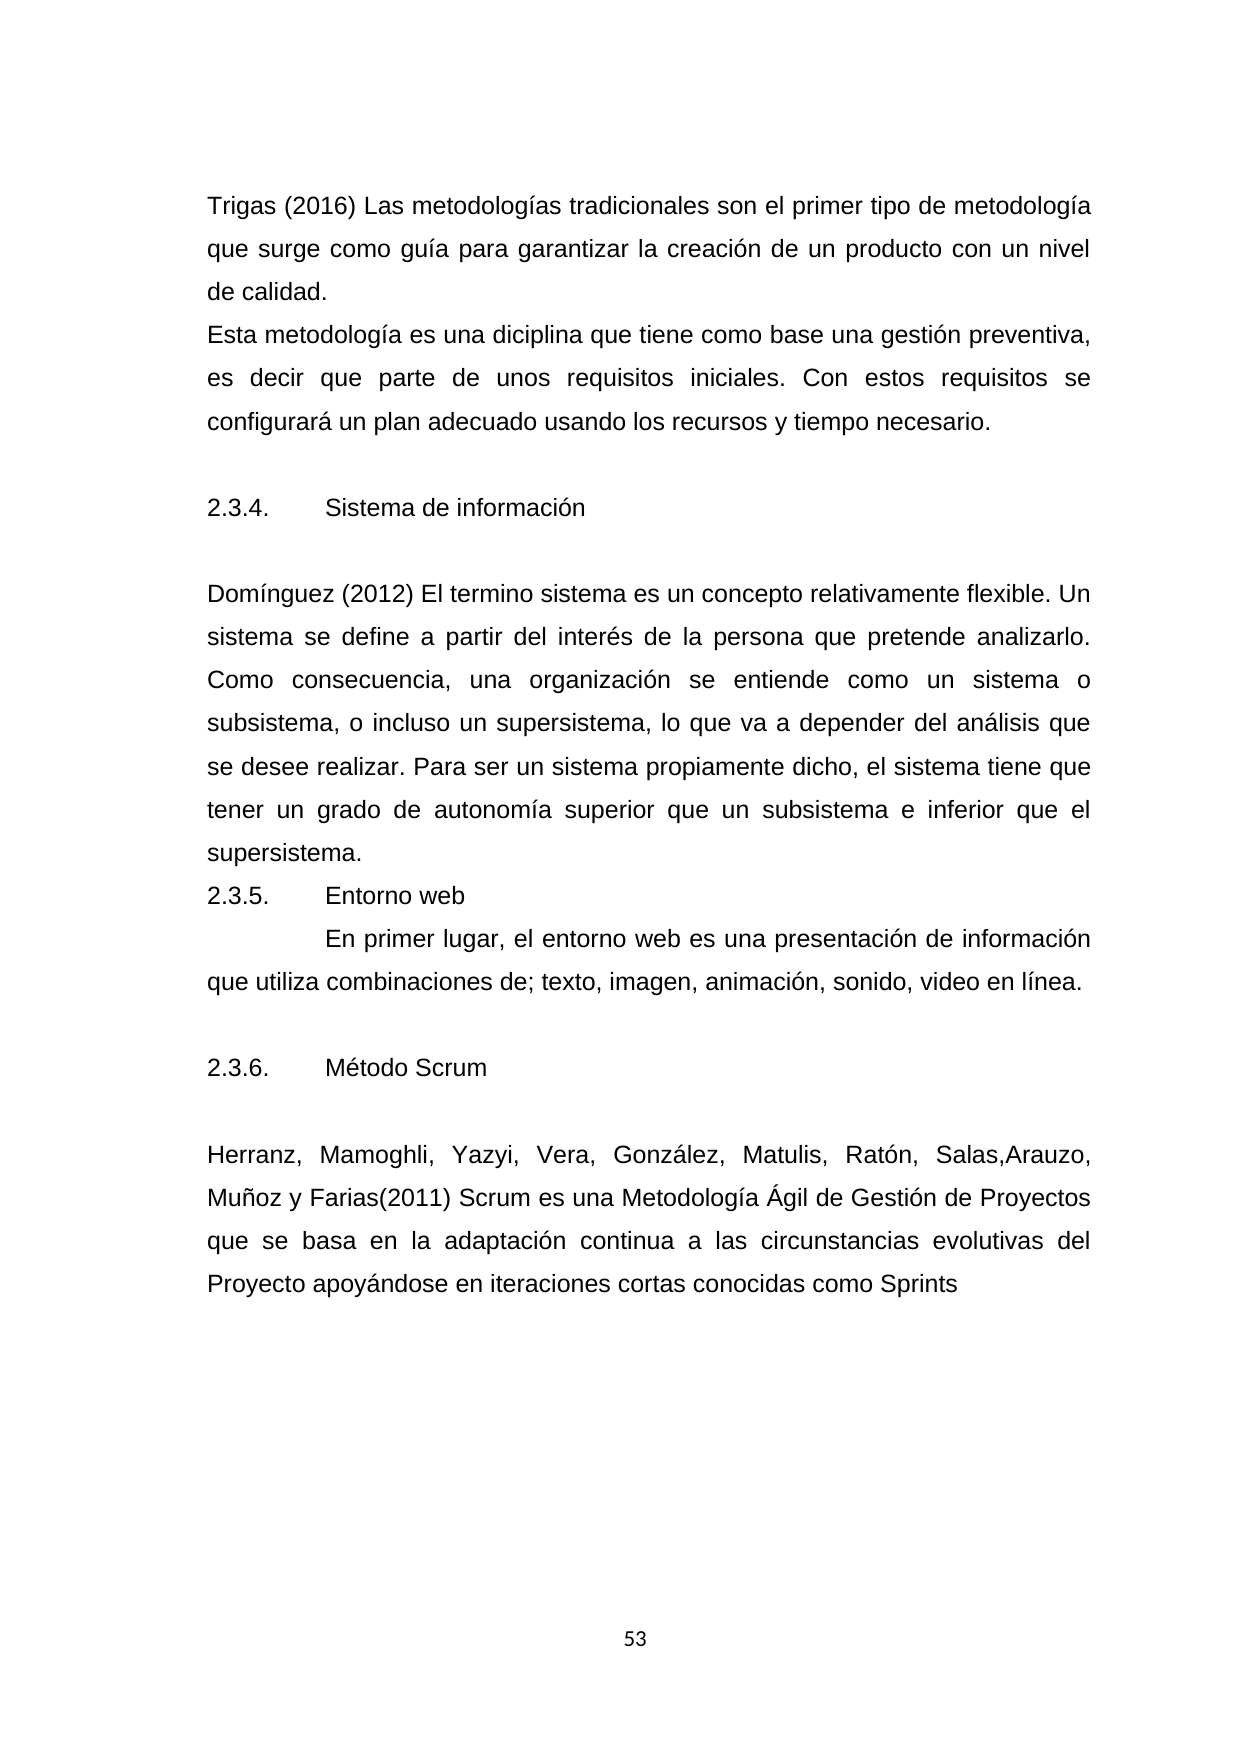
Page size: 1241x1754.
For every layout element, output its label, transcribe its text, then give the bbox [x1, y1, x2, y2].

text Esta metodología es una diciplina que tiene como base una gestión preventiva, es decir que parte de unos requisitos iniciales. Con estos requisitos se configurará un plan adecuado usando los recursos y tiempo necesario. [207, 320, 1092, 435]
text En primer lugar, el entorno web es una presentación de información que utiliza combinaciones de; texto, imagen, animación, sonido, video en línea. [207, 924, 1092, 996]
text Trigas (2016) Las metodologías tradicionales son el primer tipo de metodología que surge como guía para garantizar la creación de un producto con un nivel de calidad. [207, 191, 1092, 306]
text Herranz, Mamoghli, Yazyi, Vera, González, Matulis, Ratón, Salas,Arauzo, Muñoz y Farias(2011) Scrum es una Metodología Ágil de Gestión de Proyectos que se basa en la adaptación continua a las circunstancias evolutivas del Proyecto apoyándose en iteraciones cortas conocidas como Sprints [207, 1139, 1092, 1298]
text Domínguez (2012) El termino sistema es un concepto relativamente flexible. Un sistema se define a partir del interés de la persona que pretende analizarlo. Como consecuencia, una organización se entiende como un sistema o subsistema, o incluso un supersistema, lo que va a depender del análisis que se desee realizar. Para ser un sistema propiamente dicho, el sistema tiene que tener un grado de autonomía superior que un subsistema e inferior que el supersistema. [207, 579, 1092, 866]
text 2.3.4. Sistema de información [207, 493, 1092, 521]
text 2.3.6. Método Scrum [207, 1053, 1092, 1082]
text 2.3.5. Entorno web [207, 881, 1092, 909]
